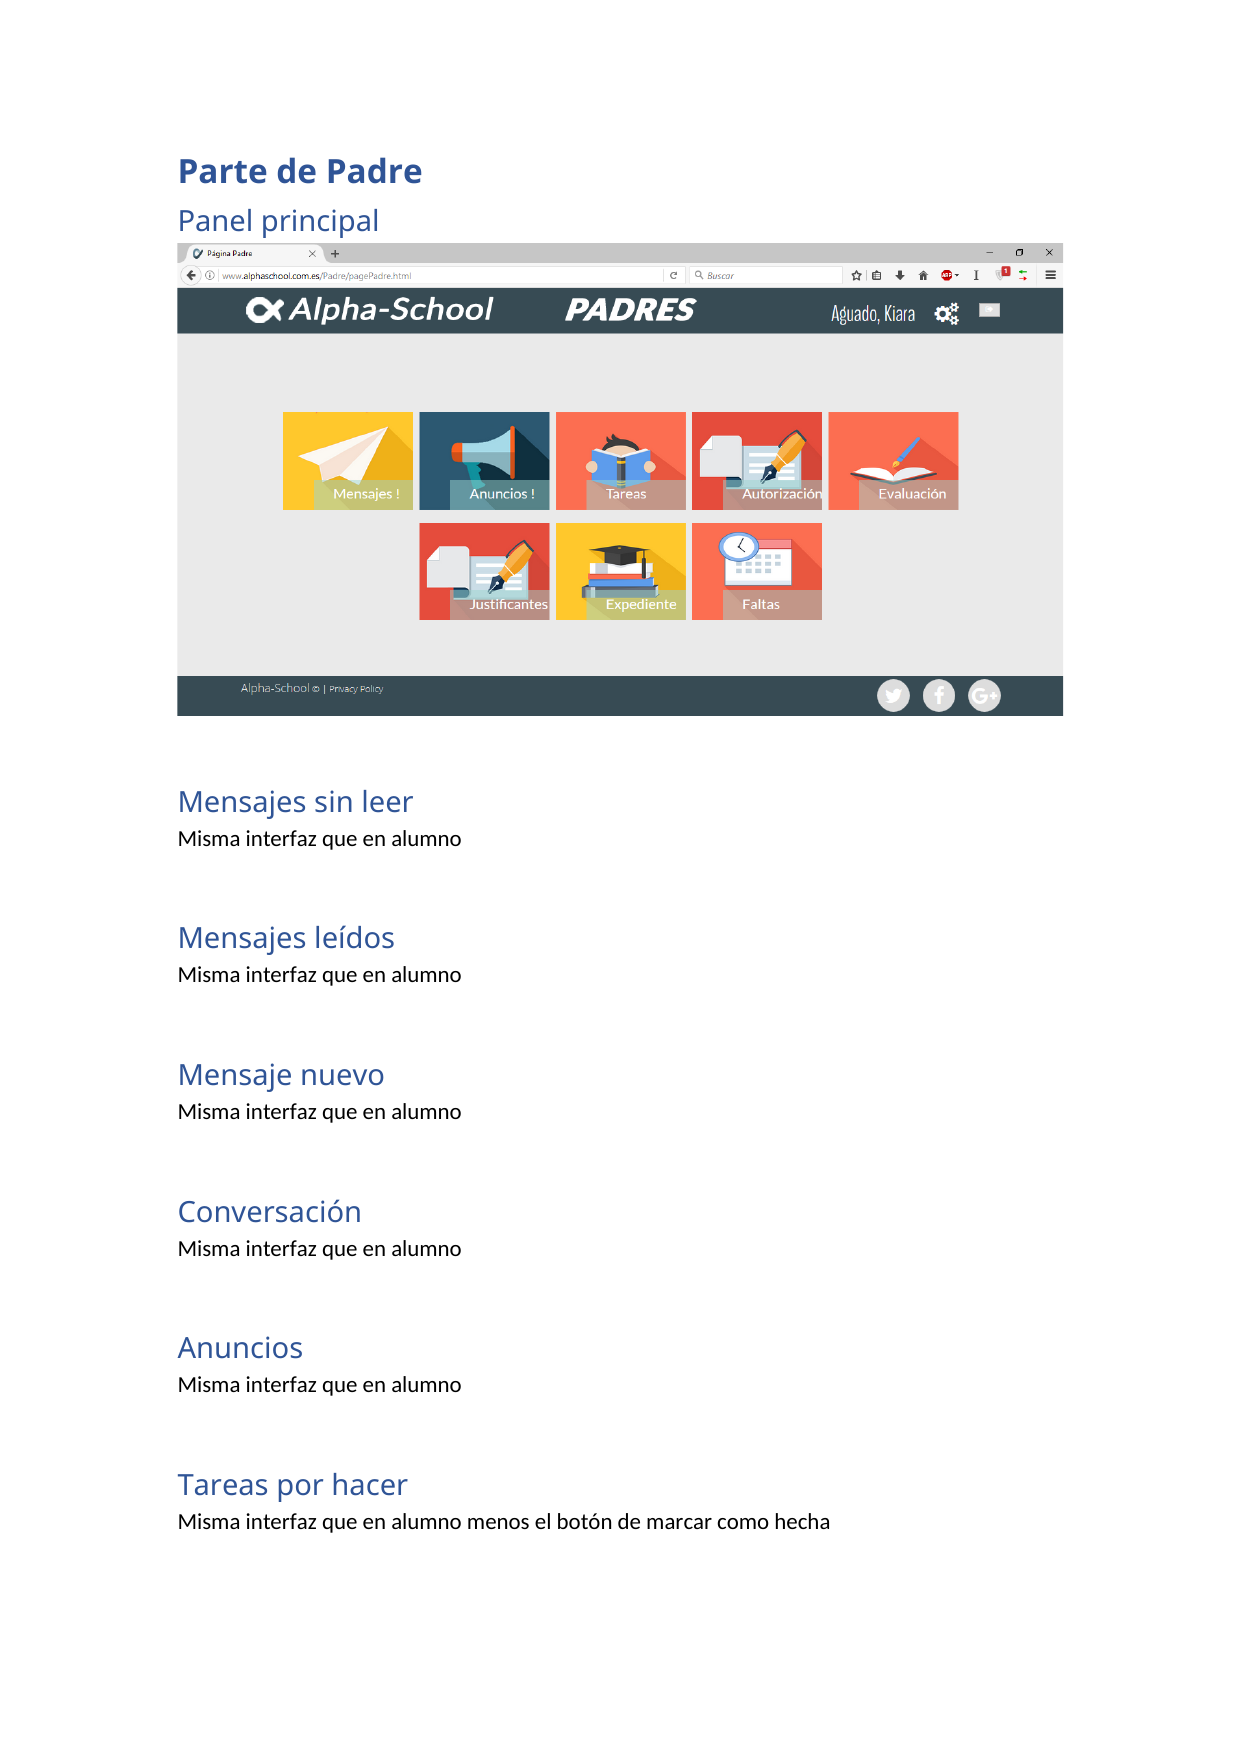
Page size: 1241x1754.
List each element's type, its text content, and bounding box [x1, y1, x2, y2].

subtitle Mensaje nuevo [177, 1054, 1063, 1094]
text Misma interfaz que en alumno [177, 1370, 1063, 1398]
subtitle Conversación [177, 1191, 1063, 1231]
subtitle Panel principal [177, 201, 1063, 240]
text Misma interfaz que en alumno [177, 1234, 1063, 1262]
subtitle Anuncios [177, 1327, 1063, 1367]
text Misma interfaz que en alumno menos el botón de marcar como hecha [177, 1507, 1063, 1535]
subtitle Mensajes sin leer [177, 781, 1063, 821]
text Misma interfaz que en alumno [177, 1097, 1063, 1125]
text Misma interfaz que en alumno [177, 824, 1063, 852]
picture [177, 243, 1064, 716]
subtitle Tareas por hacer [177, 1464, 1063, 1504]
subtitle Parte de Padre [177, 148, 1063, 193]
text Misma interfaz que en alumno [177, 961, 1063, 988]
subtitle Mensajes leídos [177, 918, 1063, 957]
